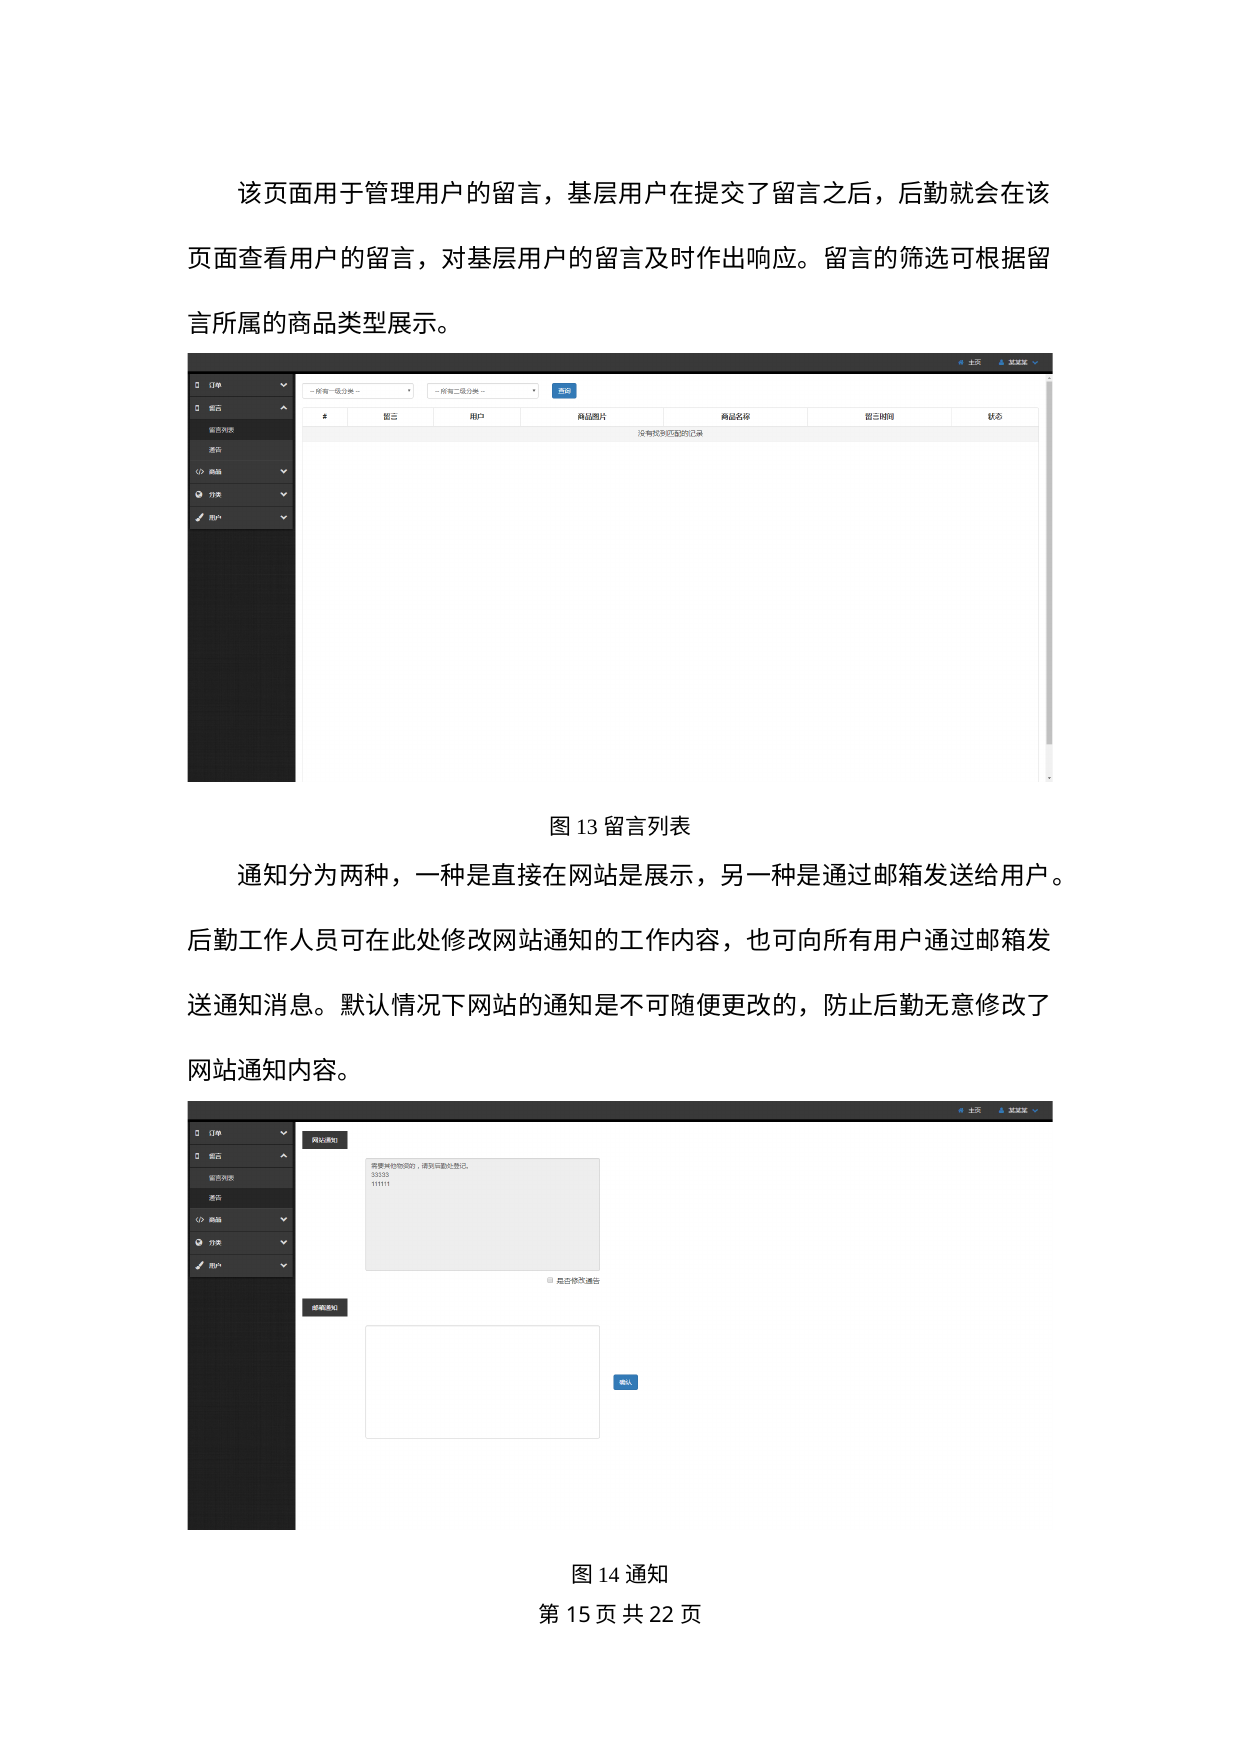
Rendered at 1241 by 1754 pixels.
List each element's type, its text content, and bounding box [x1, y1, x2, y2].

picture [187, 353, 1053, 782]
text 该页面用于管理用户的留言，基层用户在提交了留言之后，后勤就会在该页面查看用户的留言，对基层用户的留言及时作出响应。留言的筛选可根据留言所属的商品类型展示。 [187, 159, 1053, 353]
picture [187, 1101, 1053, 1530]
text 通知分为两种，一种是直接在网站是展示，另一种是通过邮箱发送给用户。后勤工作人员可在此处修改网站通知的工作内容，也可向所有用户通过邮箱发送通知消息。默认情况下网站的通知是不可随便更改的，防止后勤无意修改了网站通知内容。 [187, 841, 1053, 1101]
text 图14 通知 [187, 1556, 1053, 1589]
text 图13 留言列表 [187, 809, 1053, 841]
